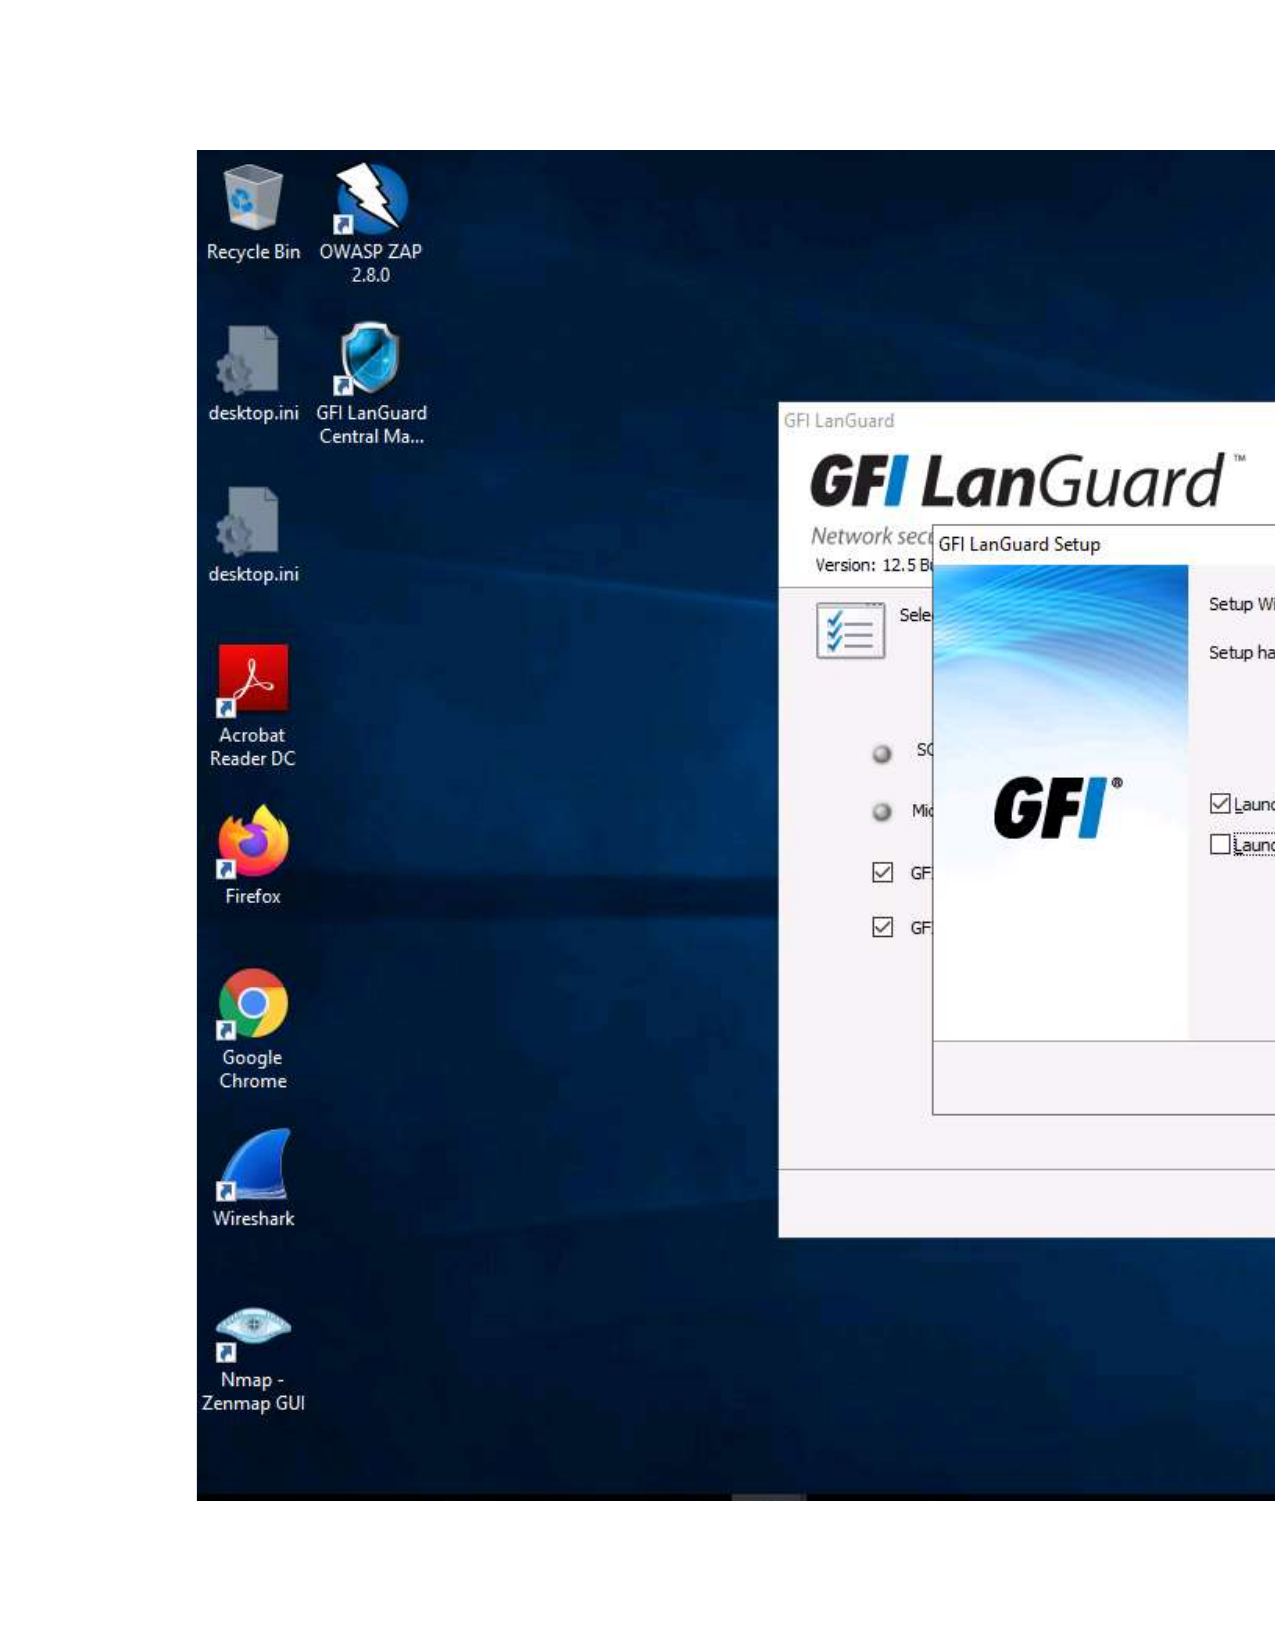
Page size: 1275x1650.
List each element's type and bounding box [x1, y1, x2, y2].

picture [196, 150, 1275, 1501]
